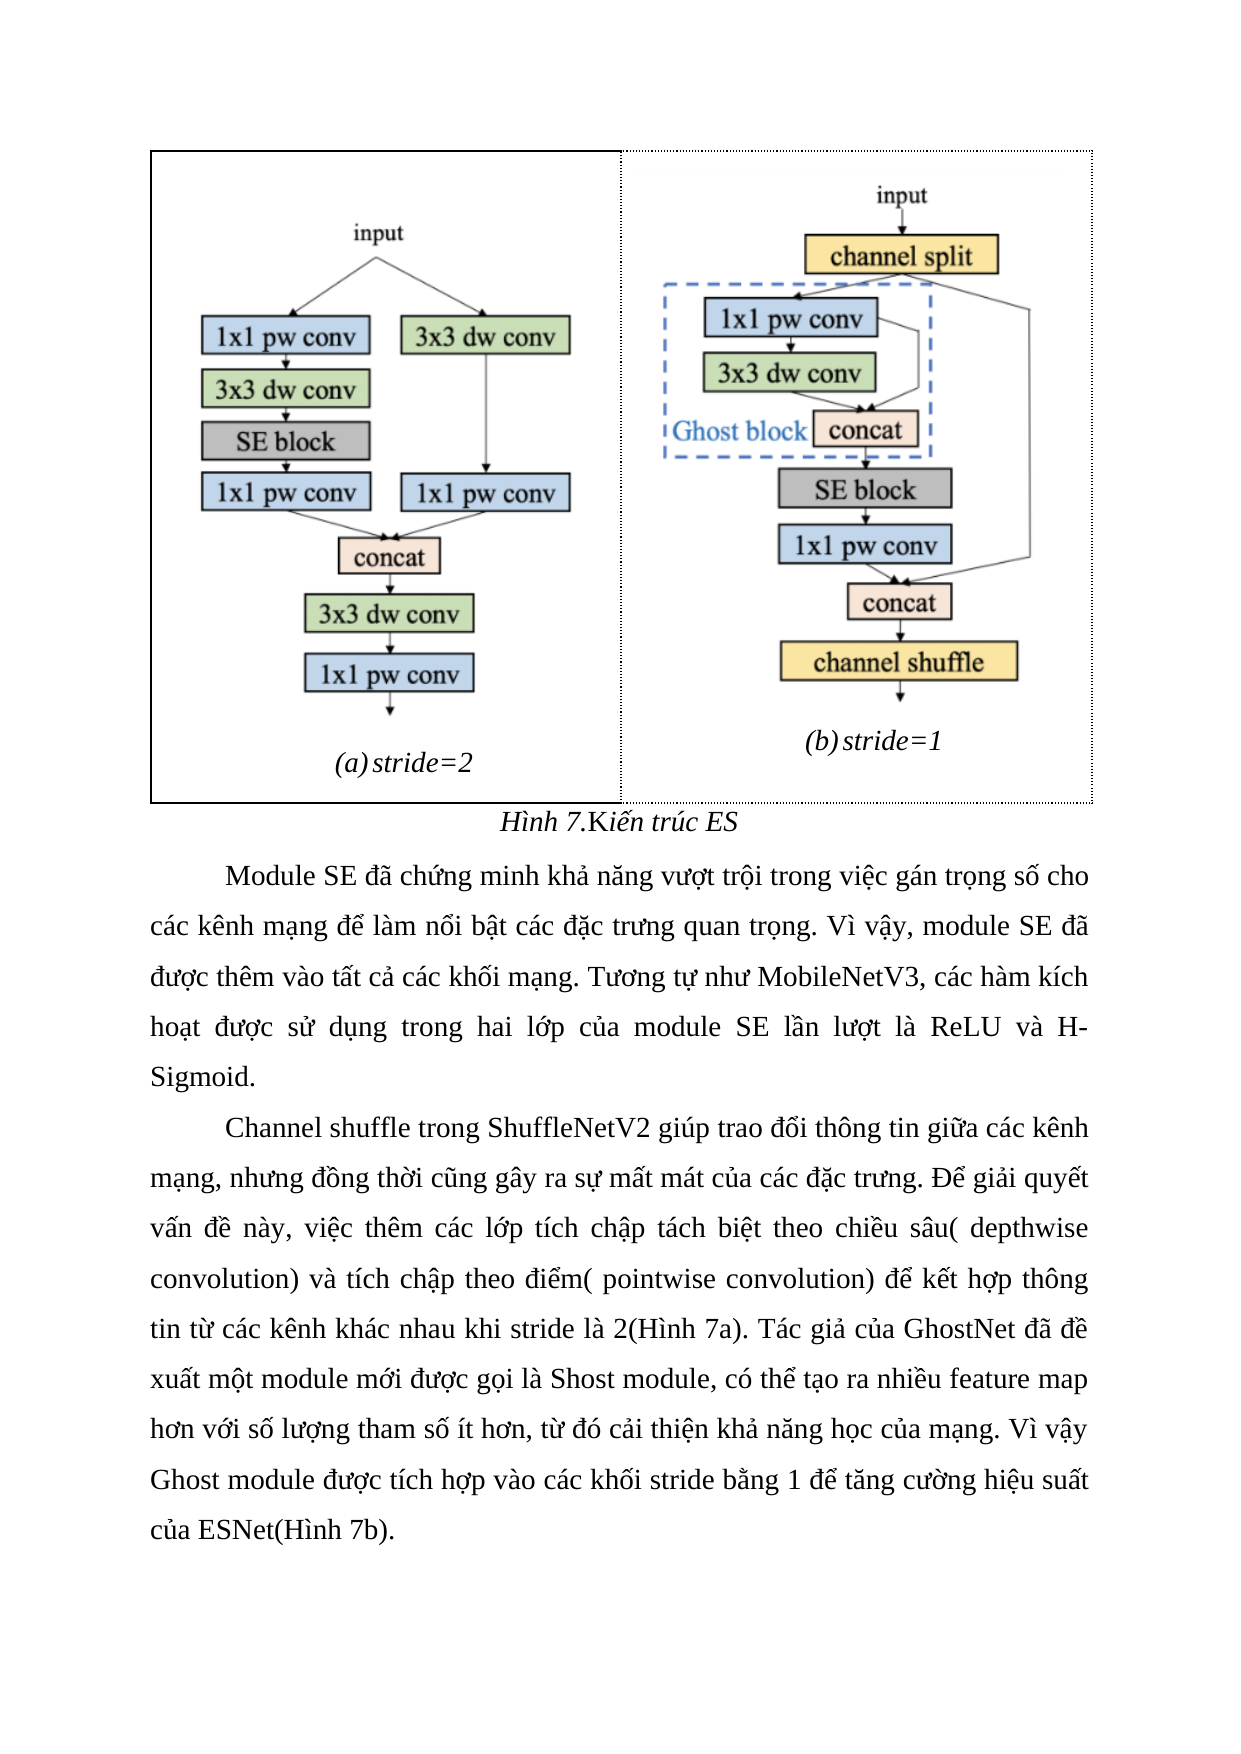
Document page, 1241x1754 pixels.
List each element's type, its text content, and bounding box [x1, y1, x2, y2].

picture [633, 162, 1080, 711]
table_header stride=1 [621, 150, 1092, 802]
text Module SE đã chứng minh khả năng vượt trội trong việc gán trọng số cho các kênh mạng để làm nổi bật các đặc trưng quan trọng. Vì vậy, module SE đã được thêm vào tất cả các khối mạng. Tương tự như MobileNetV3, các hàm kích hoạt được sử dụng trong hai lớp của module SE lần lượt là ReLU và H-Sigmoid. [150, 858, 1090, 1093]
text Channel shuffle trong ShuffleNetV2 giúp trao đổi thông tin giữa các kênh mạng, nhưng đồng thời cũng gây ra sự mất mát của các đặc trưng. Để giải quyết vấn đề này, việc thêm các lớp tích chập tách biệt theo chiều sâu( depthwise convolution) và tích chập theo điểm( pointwise convolution) để kết hợp thông tin từ các kênh khác nhau khi stride là 2(Hình 7a). Tác giả của GhostNet đã đề xuất một module mới được gọi là Shost module, có thể tạo ra nhiều feature map hơn với số lượng tham số ít hơn, từ đó cải thiện khả năng học của mạng. Vì vậy Ghost module được tích hợp vào các khối stride bằng 1 để tăng cường hiệu suất của ESNet(Hình 7b). [150, 1110, 1090, 1546]
text Hình 7.Kiến trúc ES [150, 804, 1090, 837]
table_header stride=2 [152, 152, 621, 802]
picture [162, 212, 610, 732]
